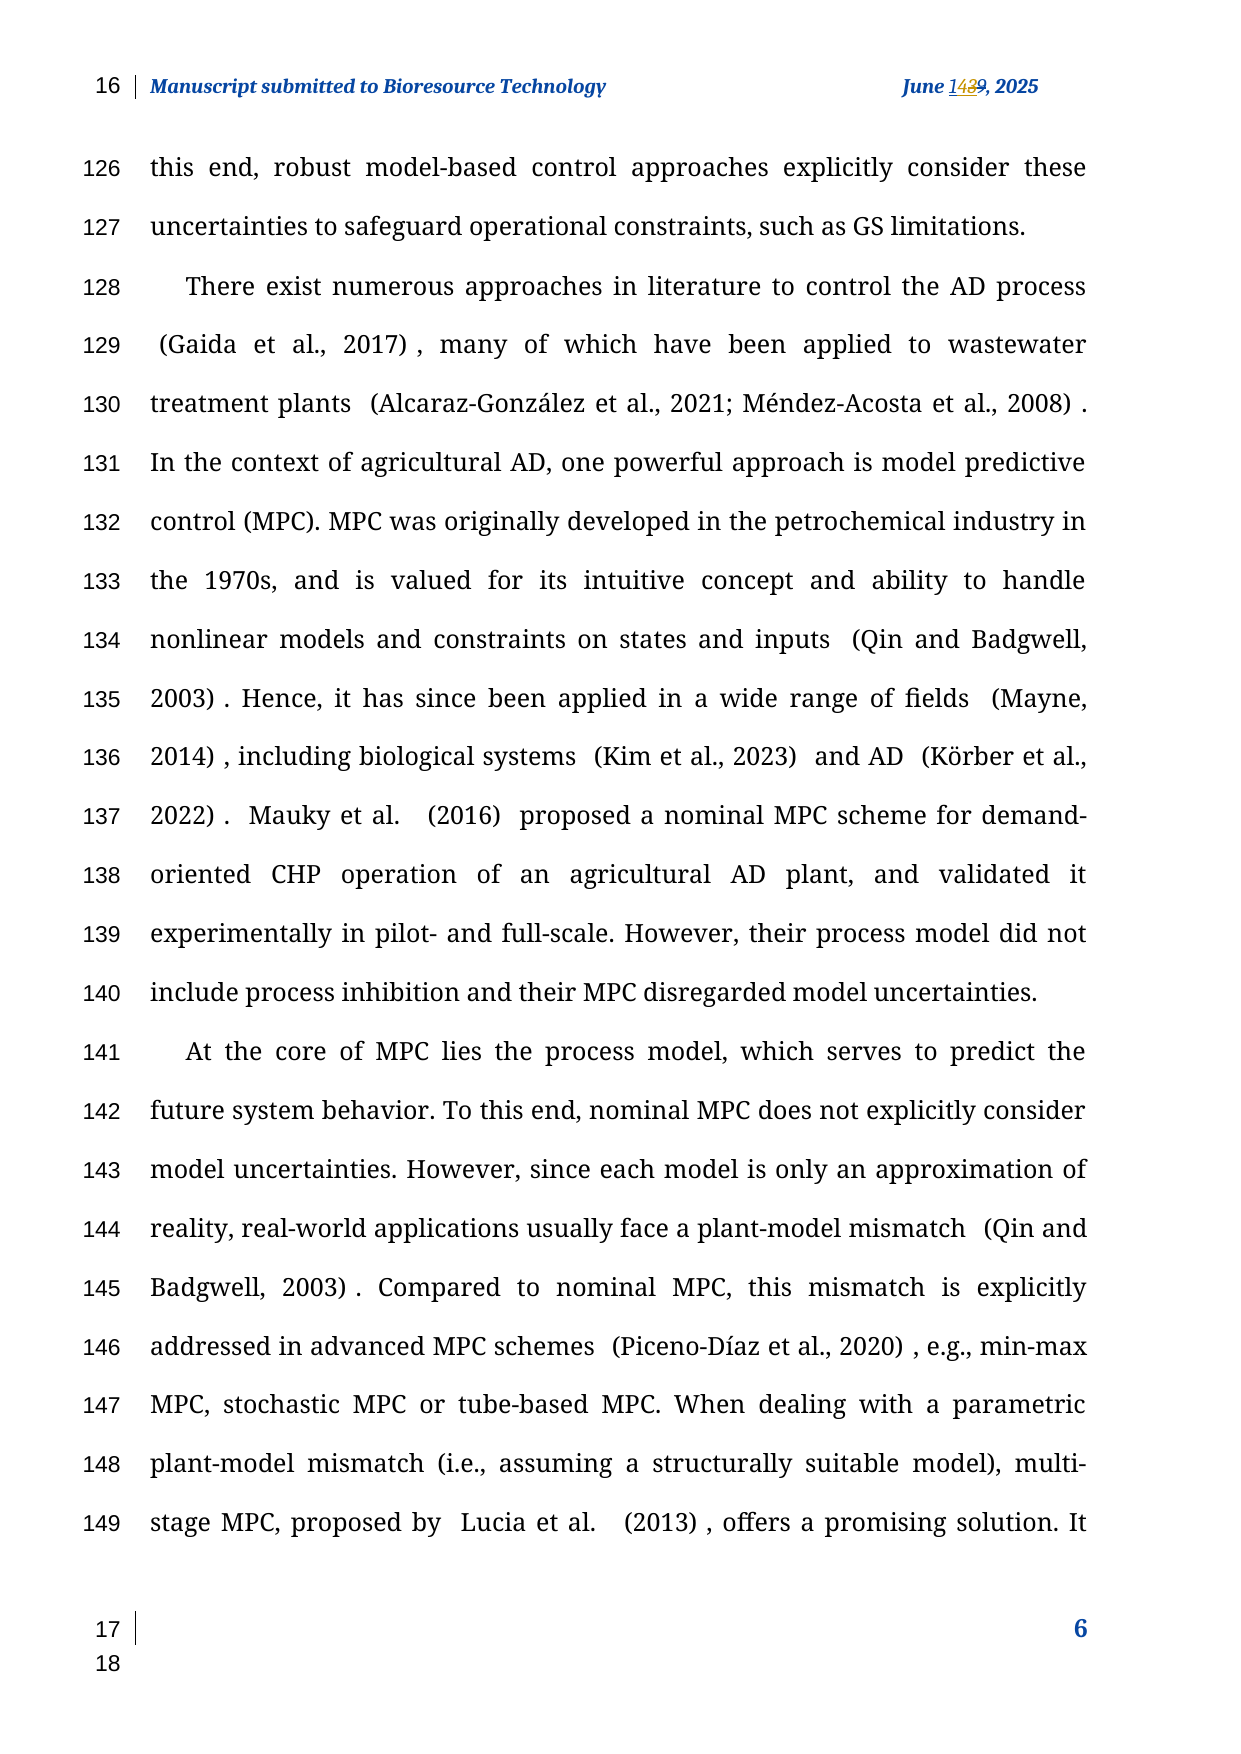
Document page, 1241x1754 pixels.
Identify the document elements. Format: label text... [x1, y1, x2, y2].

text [150, 1034, 1087, 1539]
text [150, 150, 1087, 243]
text There exist numerous approaches in literature to control the AD process , many of which have been applied to wastewater treatment plants . In the context of agricultural AD, one powerful approach is model predictive control (MPC). MPC was originally developed in the petrochemical industry in the 1970s, and is valued for its intuitive concept and ability to handle nonlinear models and constraints on states and inputs . Hence, it has since been applied in a wide range of fields , including biological systems and AD . proposed a nominal MPC scheme for demand-oriented CHP operation of an agricultural AD plant, and validated it experimentally in pilot- and full-scale. However, their process model did not include process inhibition and their MPC disregarded model uncertainties. [150, 268, 1087, 1008]
